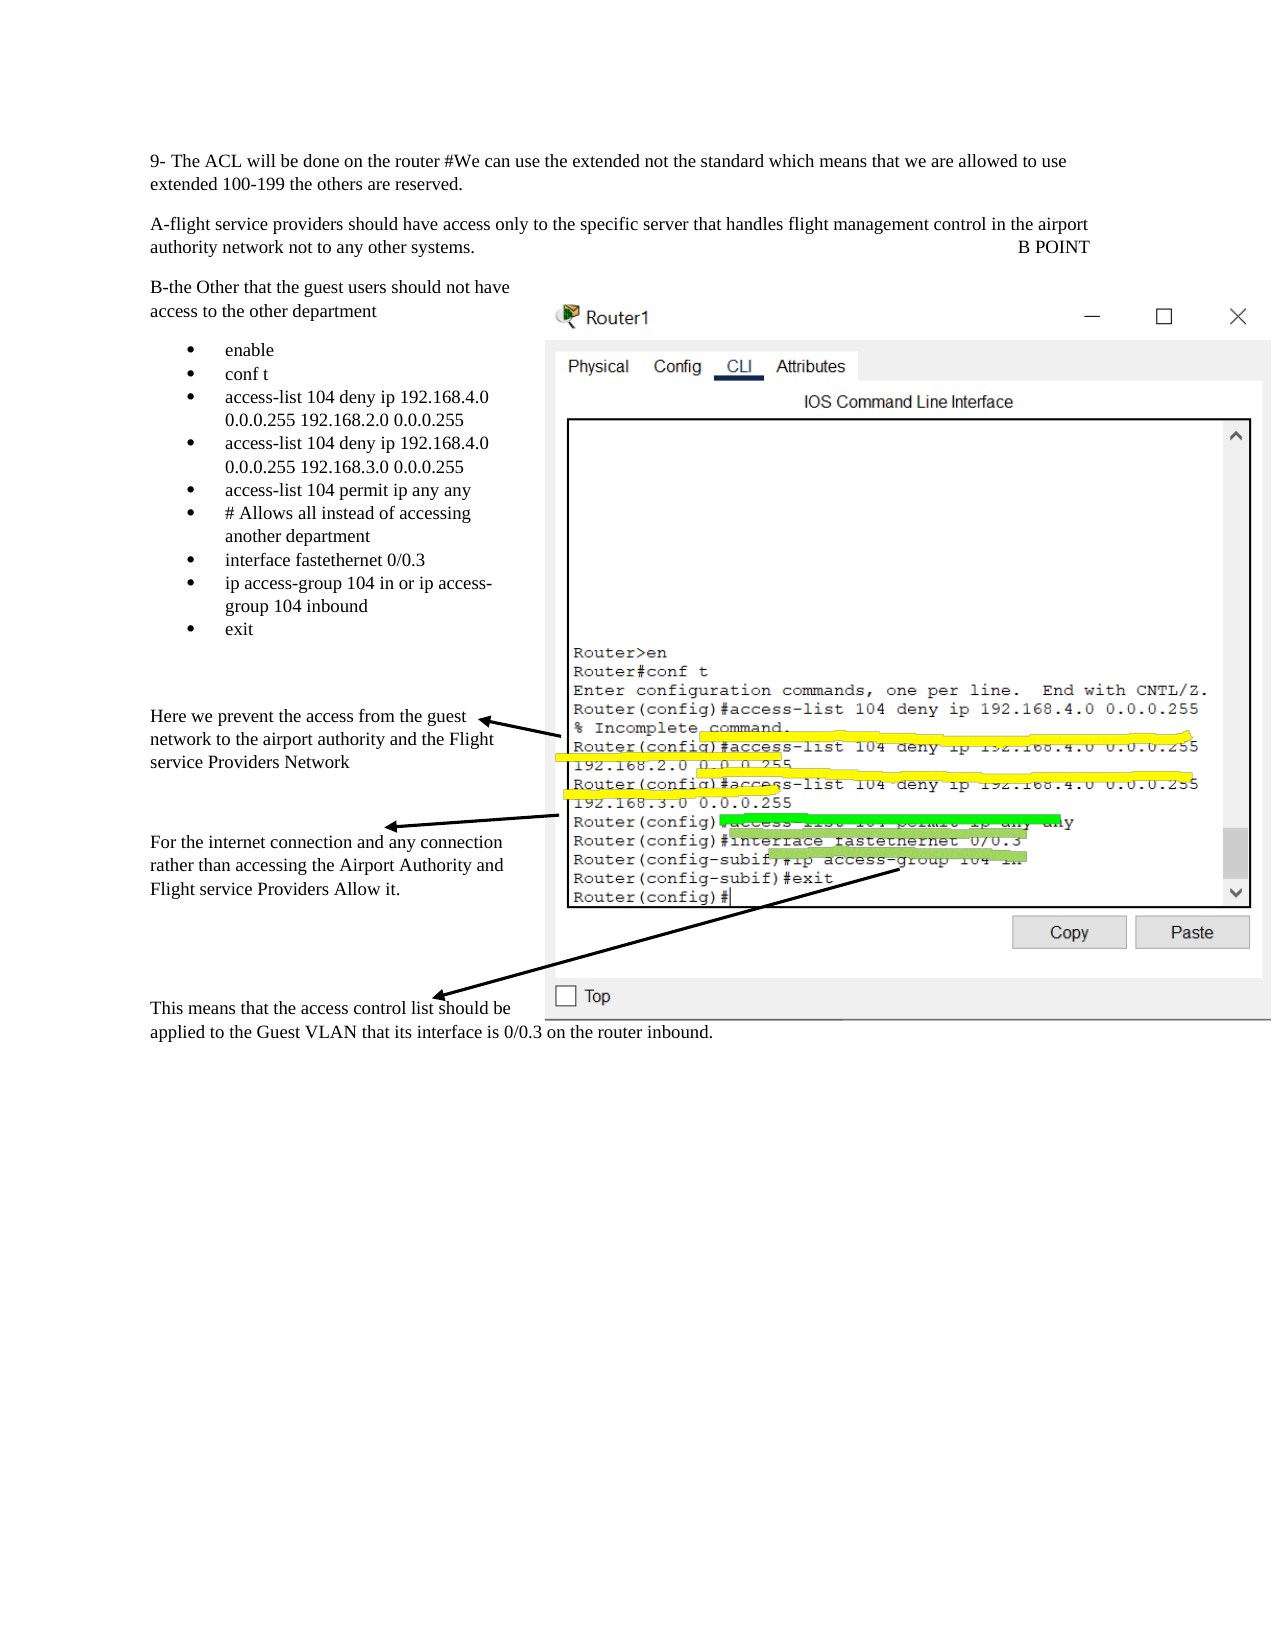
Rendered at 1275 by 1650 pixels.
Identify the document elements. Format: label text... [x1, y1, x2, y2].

list interface fastethernet 0/0.3 [187, 548, 544, 570]
picture [544, 296, 1271, 1021]
text 9- The ACL will be done on the router #We can use the extended not the standard which means that we are allowed to use extended 100-199 the others are reserved. [150, 150, 1125, 195]
list access-list 104 deny ip 192.168.4.0 0.0.0.255 192.168.3.0 0.0.0.255 [187, 432, 544, 477]
list enable [187, 339, 544, 361]
list access-list 104 deny ip 192.168.4.0 0.0.0.255 192.168.2.0 0.0.0.255 [187, 386, 544, 431]
list conf t [187, 363, 544, 384]
list access-list 104 permit ip any any [187, 479, 544, 500]
list ip access-group 104 in or ip access-group 104 inbound [187, 572, 544, 616]
list exit [187, 618, 544, 640]
list # Allows all instead of accessing another department [187, 502, 544, 547]
text Here we prevent the access from the guest network to the airport authority and the Flight service Providers Network [150, 705, 544, 773]
text B-the Other that the guest users should not have access to the other department [150, 276, 1125, 321]
text This means that the access control list should be applied to the Guest VLAN that its interface is 0/0.3 on the router inbound. [150, 997, 1125, 1042]
text For the internet connection and any connection rather than accessing the Airport Authority and Flight service Providers Allow it. [150, 831, 544, 899]
text A-flight service providers should have access only to the specific server that handles flight management control in the airport authority network not to any other systems. B POINT [150, 213, 1125, 258]
